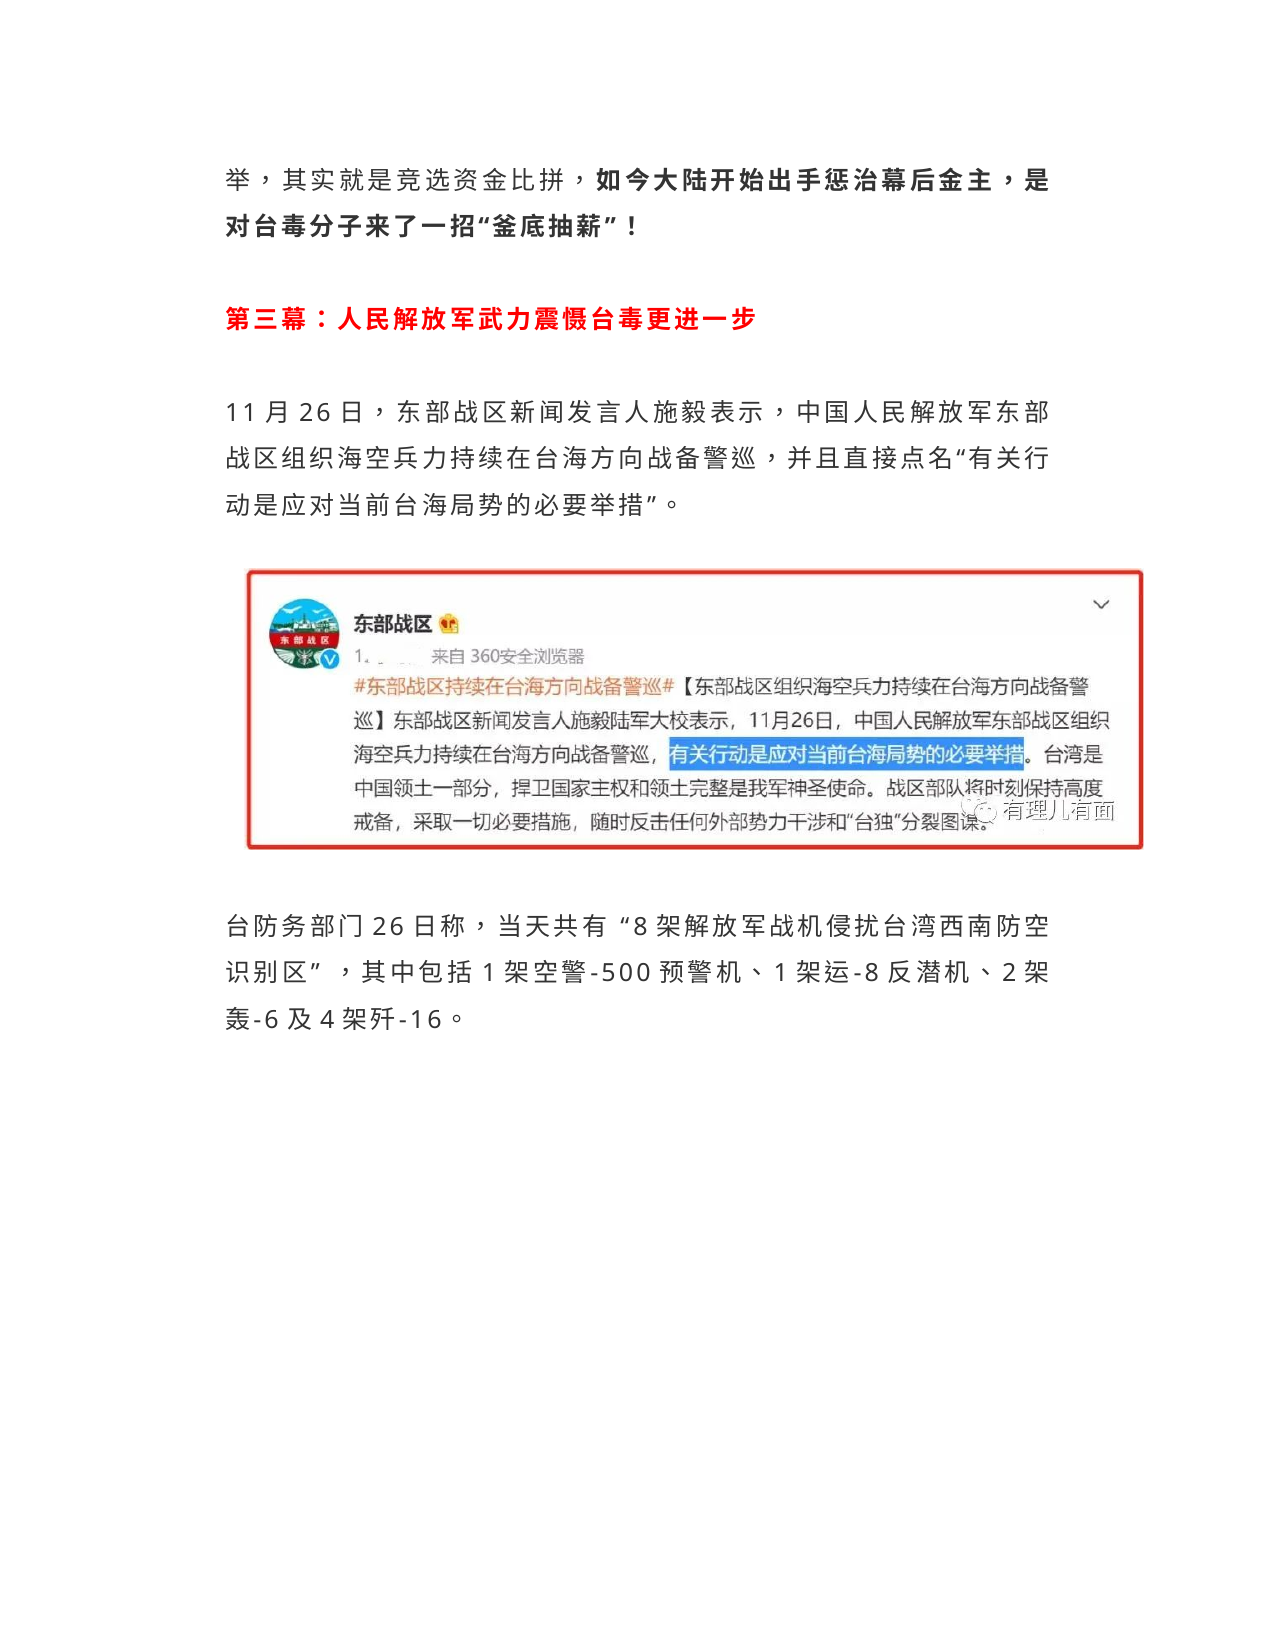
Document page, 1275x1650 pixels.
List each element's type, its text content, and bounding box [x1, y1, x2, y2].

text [225, 150, 1050, 243]
picture [243, 568, 1144, 850]
text 台防务部门26日称，当天共有 “8架解放军战机侵扰台湾西南防空识别区” ，其中包括1架空警-500预警机、1架运-8反潜机、2架轰-6及4架歼-16。 [225, 896, 1050, 1036]
text 11月26日，东部战区新闻发言人施毅表示，中国人民解放军东部战区组织海空兵力持续在台海方向战备警巡，并且直接点名“有关行动是应对当前台海局势的必要举措”。 [225, 382, 1050, 522]
text 第三幕：人民解放军武力震慑台毒更进一步 [225, 289, 1050, 336]
